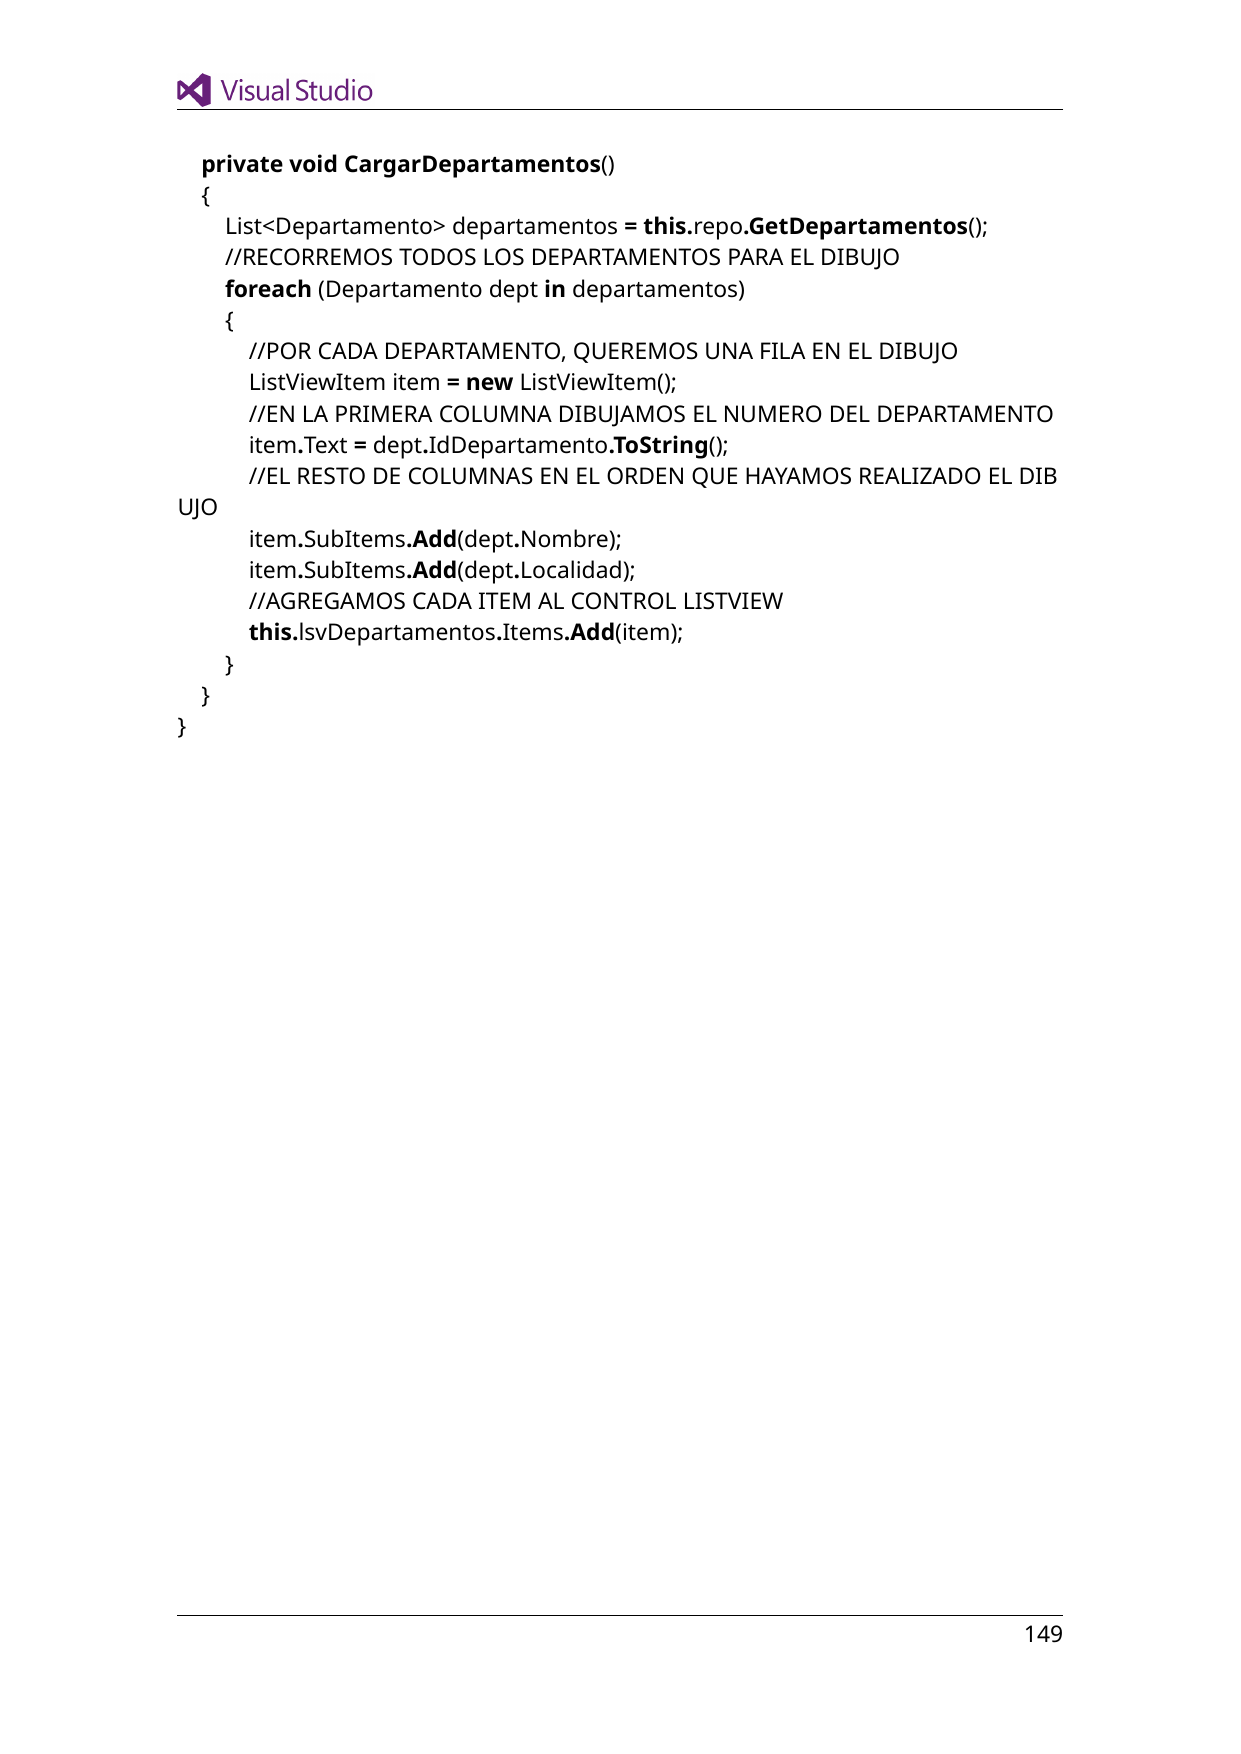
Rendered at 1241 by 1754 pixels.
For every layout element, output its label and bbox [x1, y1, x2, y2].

picture [177, 73, 375, 107]
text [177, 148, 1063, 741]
